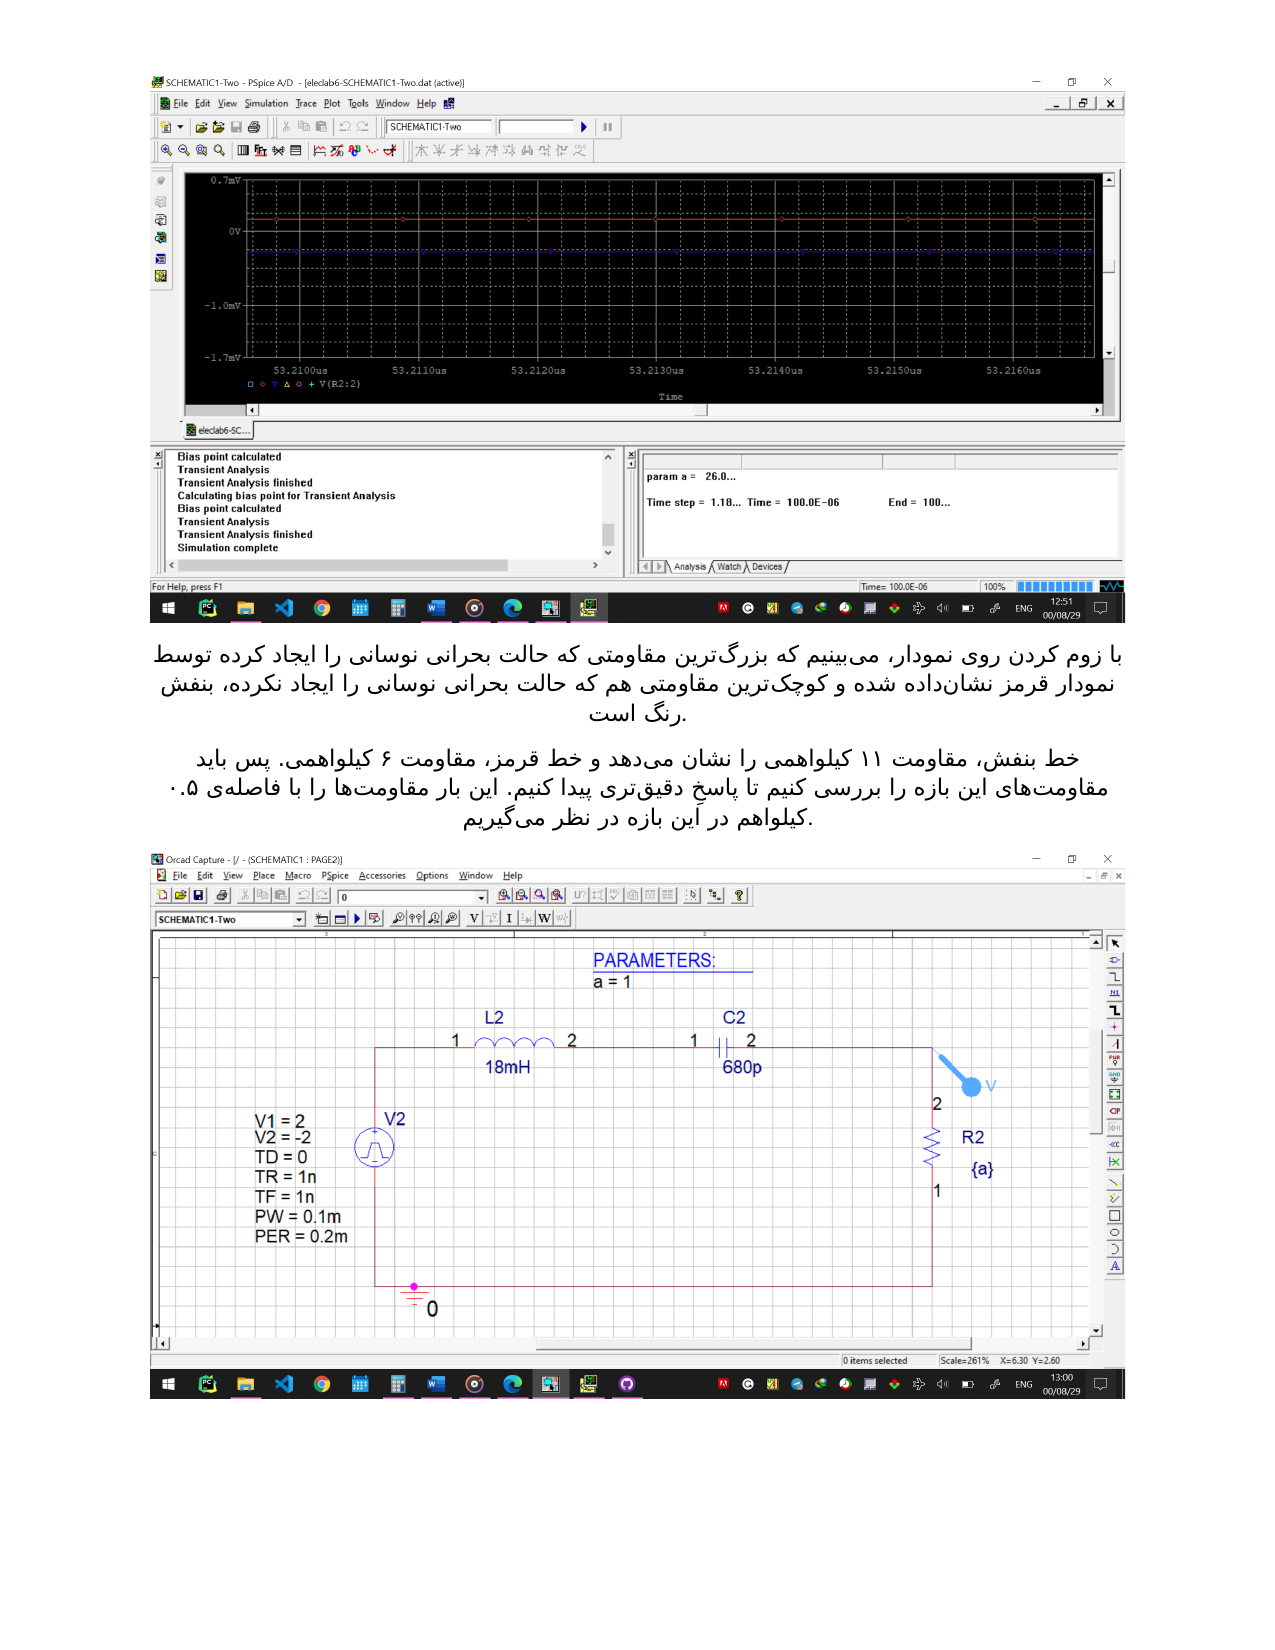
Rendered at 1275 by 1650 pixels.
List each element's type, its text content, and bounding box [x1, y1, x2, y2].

text خط بنفش، مقاومت ۱۱ کیلواهمی را نشان می‌دهد و خط قرمز، مقاومت ۶ کیلواهمی. پس باید مقاومت‌های این بازه را بررسی کنیم تا پاسخِ دقیق‌تری پیدا کنیم. این بار مقاومت‌ها را با فاصله‌ی ۰.۵ کیلواهم در این بازه در نظر می‌گیریم. [150, 746, 1125, 831]
text با زوم کردن روی نمودار، می‌بینیم که بزرگ‌ترین مقاومتی که حالت بحرانی نوسانی را ایجاد کرده توسط نمودار قرمز نشان‌داده شده و کوچک‌ترین مقاومتی هم که حالت بحرانی نوسانی را ایجاد نکرده، بنفش رنگ است. [150, 641, 1125, 727]
picture [150, 73, 1125, 623]
picture [150, 850, 1125, 1399]
